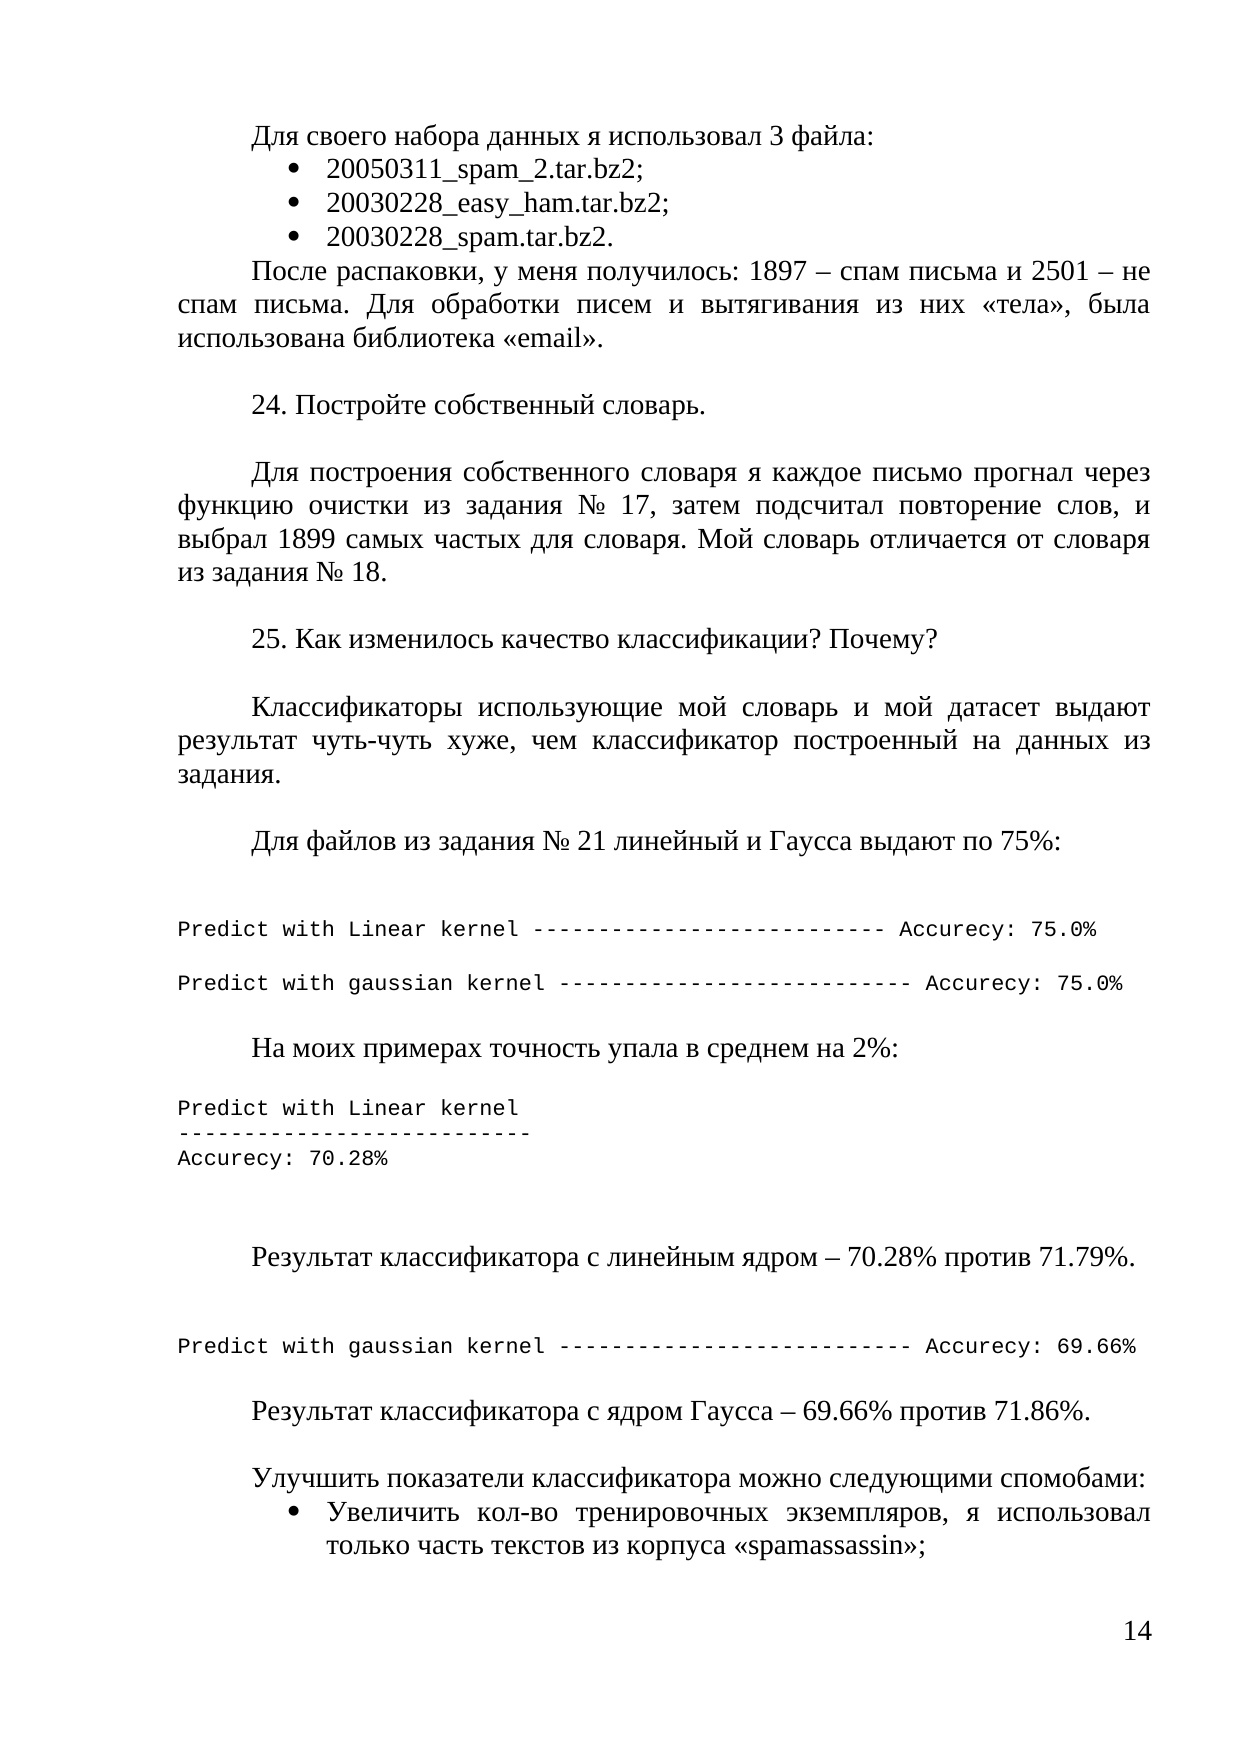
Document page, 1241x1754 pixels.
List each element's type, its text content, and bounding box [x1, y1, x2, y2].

text Классификаторы использующие мой словарь и мой датасет выдают результат чуть-чуть хуже, чем классификатор построенный на данных из задания. [177, 689, 1152, 789]
list 20030228_spam.tar.bz2. [288, 219, 1152, 253]
text Для файлов из задания № 21 линейный и Гаусса выдают по 75%: [177, 823, 1152, 856]
text Accurecy: 70.28% [177, 1147, 1152, 1172]
text --------------------------- [177, 1122, 1152, 1147]
text Для построения собственного словаря я каждое письмо прогнал через функцию очистки из задания № 17, затем подсчитал повторение слов, и выбрал 1899 самых частых для словаря. Мой словарь отличается от словаря из задания № 18. [177, 454, 1152, 588]
text 24. Постройте собственный словарь. [177, 387, 1152, 420]
text Predict with Linear kernel --------------------------- Accurecy: 75.0% [177, 890, 1152, 943]
list 20030228_easy_ham.tar.bz2; [288, 185, 1152, 219]
text После распаковки, у меня получилось: 1897 – спам письма и 2501 – не спам письма. Для обработки писем и вытягивания из них «тела», была использована библиотека «email». [177, 253, 1152, 353]
text Predict with Linear kernel [177, 1098, 1152, 1122]
text Результат классификатора с линейным ядром – 70.28% против 71.79%. [177, 1239, 1152, 1273]
list 20050311_spam_2.tar.bz2; [288, 152, 1152, 185]
text 25. Как изменилось качество классификации? Почему? [177, 622, 1152, 655]
text Улучшить показатели классификатора можно следующими спомобами: [177, 1460, 1152, 1494]
text На моих примерах точность упала в среднем на 2%: [177, 1031, 1152, 1064]
text Для своего набора данных я использовал 3 файла: [177, 118, 1152, 152]
list Увеличить кол-во тренировочных экземпляров, я использовал только часть текстов из корпуса «spamassassin»; [288, 1494, 1152, 1561]
text Результат классификатора с ядром Гаусса – 69.66% против 71.86%. [177, 1393, 1152, 1427]
text Predict with gaussian kernel --------------------------- Accurecy: 69.66% [177, 1306, 1152, 1360]
text Predict with gaussian kernel --------------------------- Accurecy: 75.0% [177, 943, 1152, 997]
